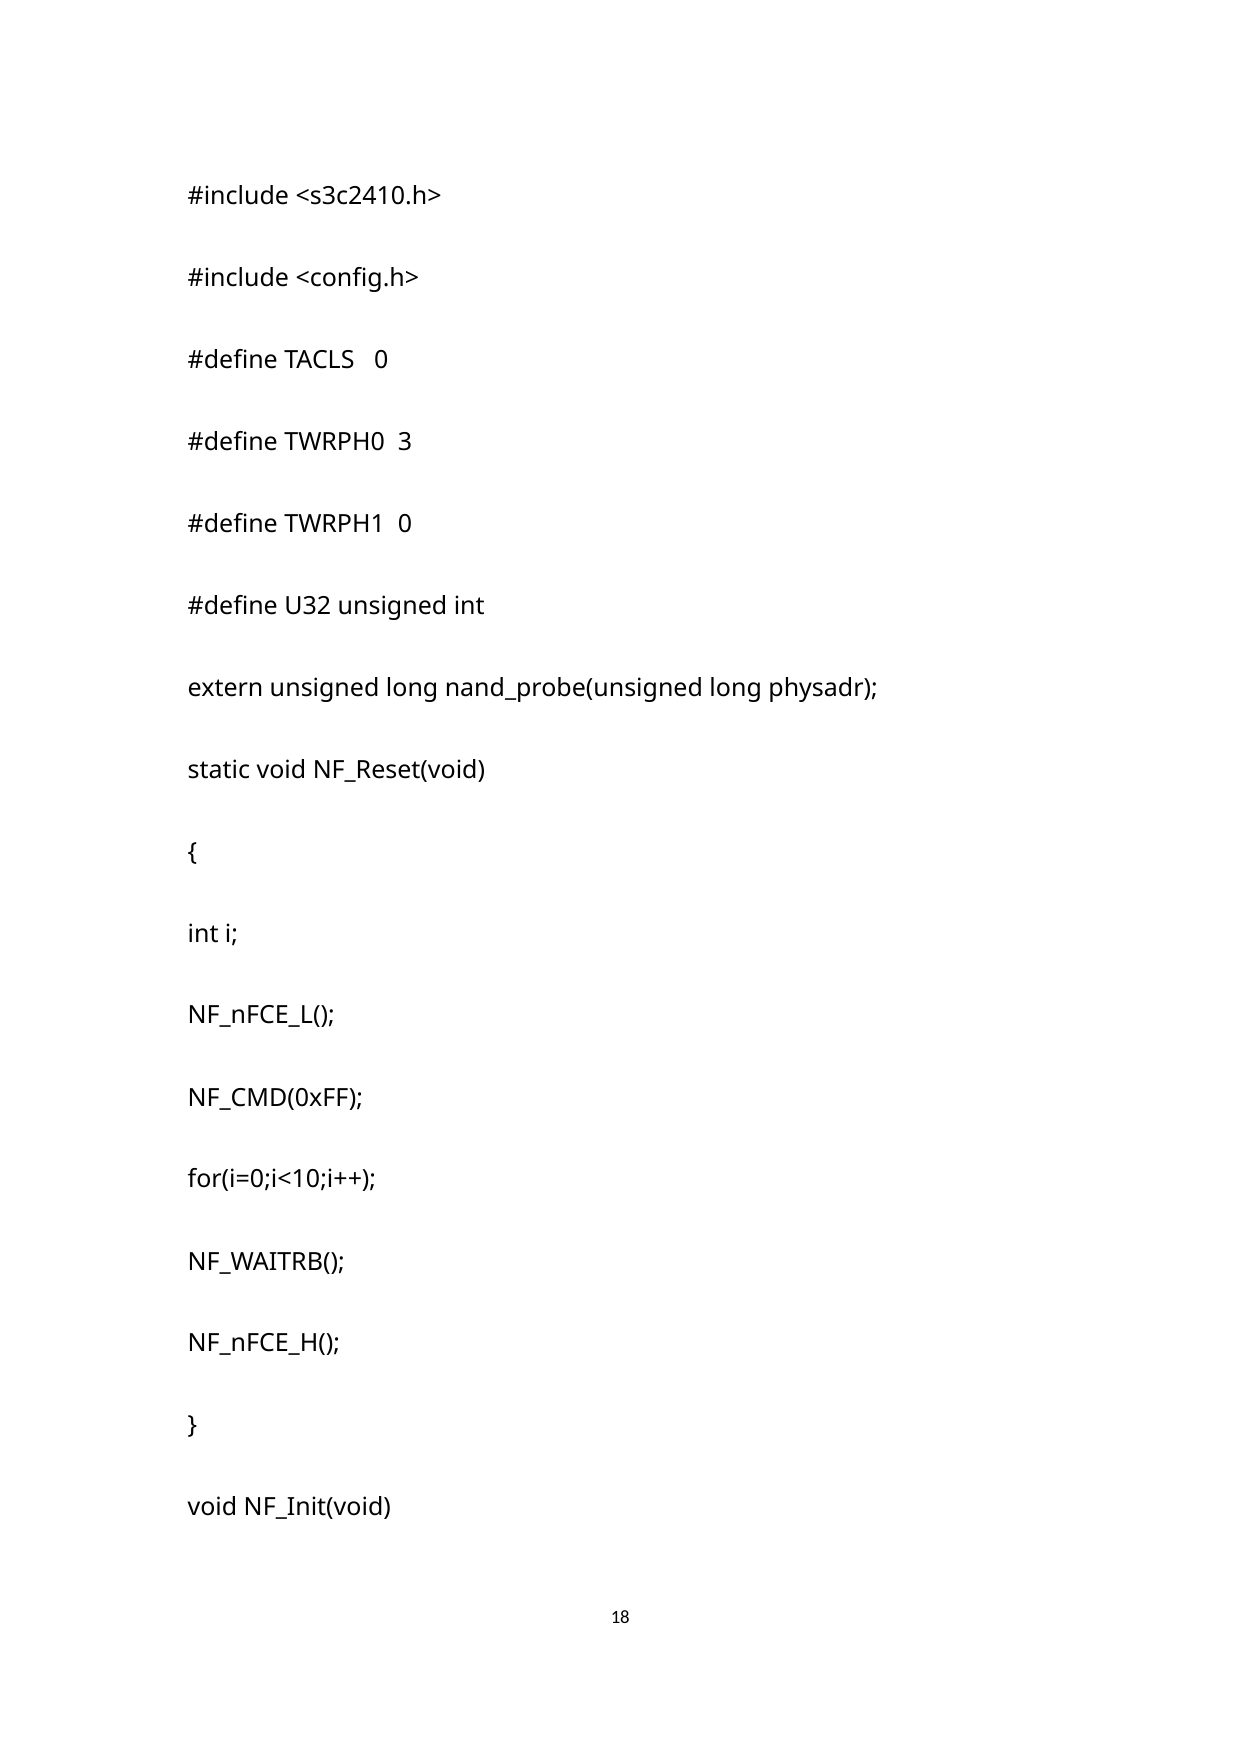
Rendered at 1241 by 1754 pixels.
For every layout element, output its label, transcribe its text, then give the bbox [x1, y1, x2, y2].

text void NF_Init(void) [187, 1474, 1053, 1539]
text extern unsigned long nand_probe(unsigned long physadr); [187, 654, 1053, 719]
text NF_nFCE_L(); [187, 982, 1053, 1047]
text static void NF_Reset(void) [187, 736, 1053, 801]
text #define TACLS 0 [187, 326, 1053, 391]
text int i; [187, 900, 1053, 965]
text for(i=0;i<10;i++); [187, 1146, 1053, 1211]
text } [187, 1392, 1053, 1457]
text #define TWRPH1 0 [187, 490, 1053, 555]
text #include <config.h> [187, 244, 1053, 309]
text #define U32 unsigned int [187, 572, 1053, 637]
text #include <s3c2410.h> [187, 162, 1053, 227]
text NF_WAITRB(); [187, 1228, 1053, 1293]
text { [187, 818, 1053, 883]
text NF_CMD(0xFF); [187, 1064, 1053, 1129]
text #define TWRPH0 3 [187, 408, 1053, 473]
text NF_nFCE_H(); [187, 1310, 1053, 1375]
